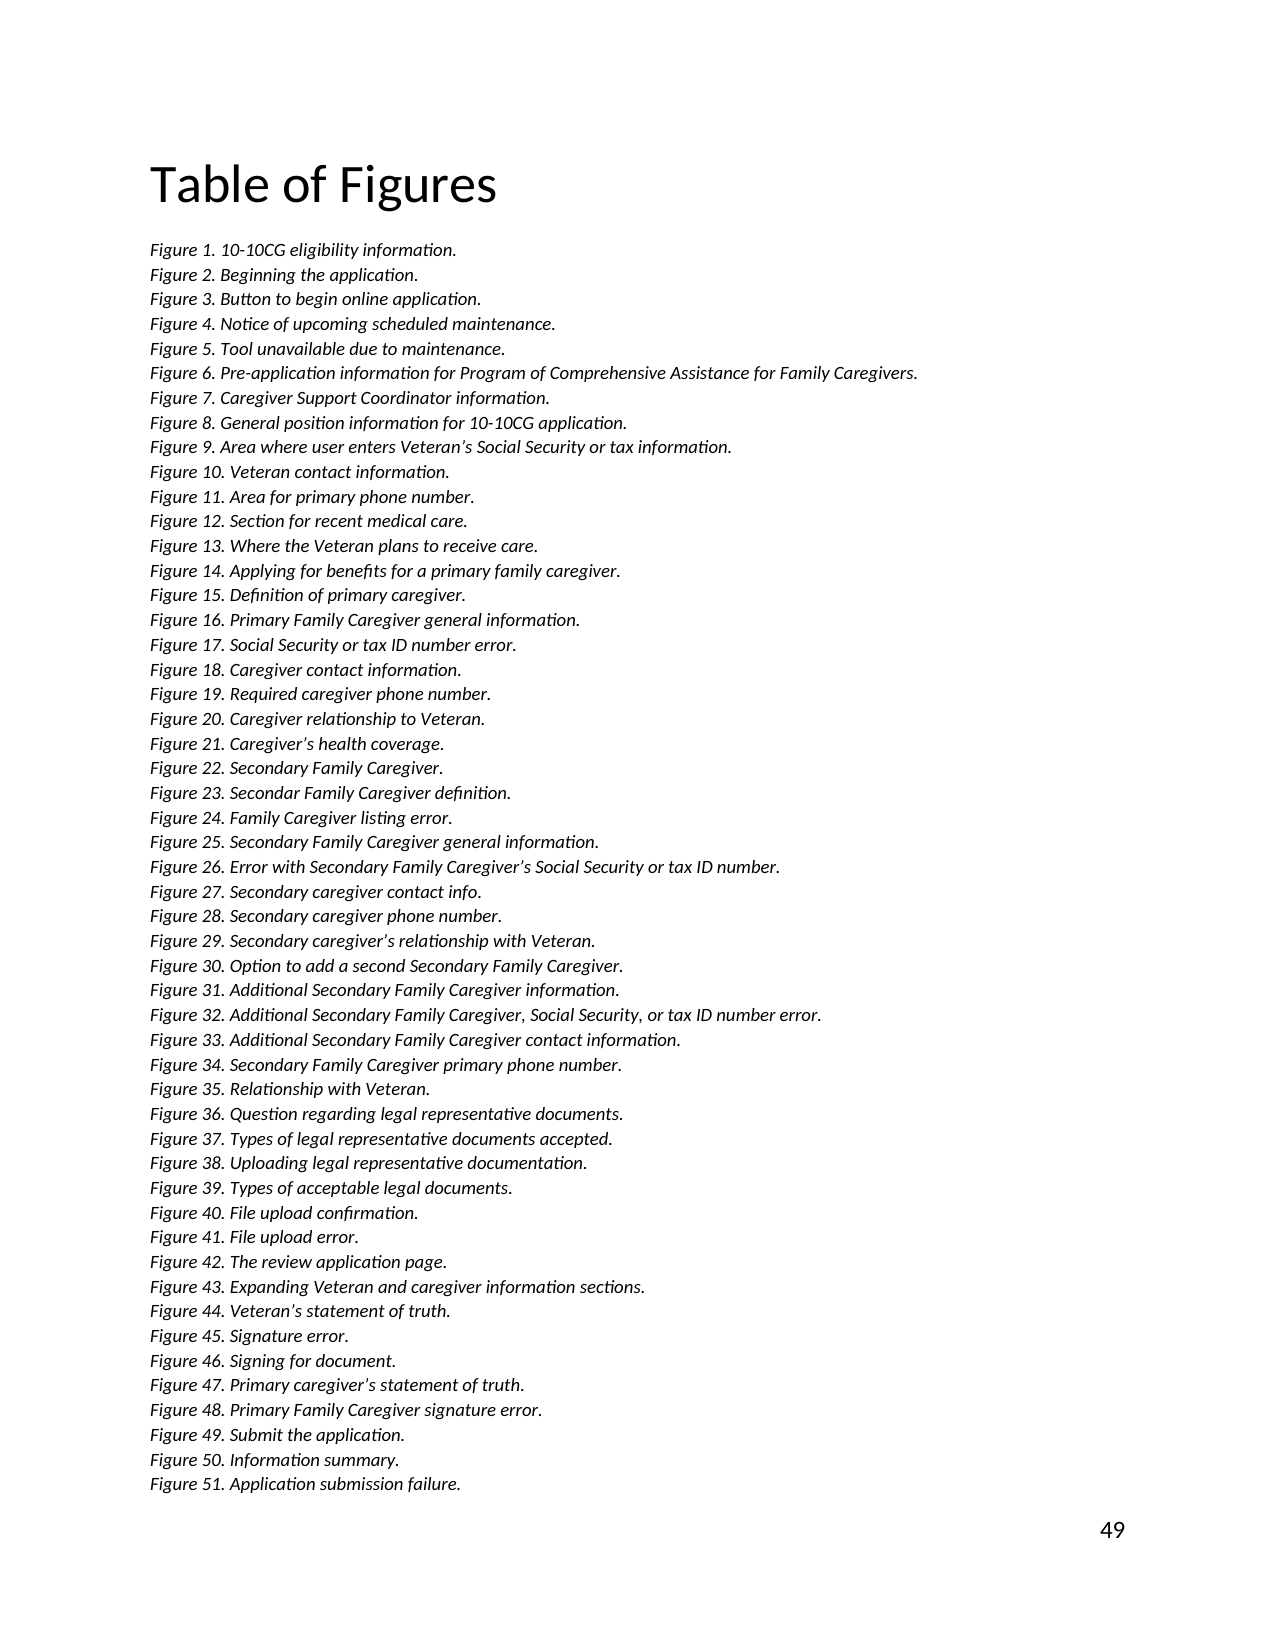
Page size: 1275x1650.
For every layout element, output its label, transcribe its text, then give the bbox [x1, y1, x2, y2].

text Table of Figures [150, 150, 1125, 216]
